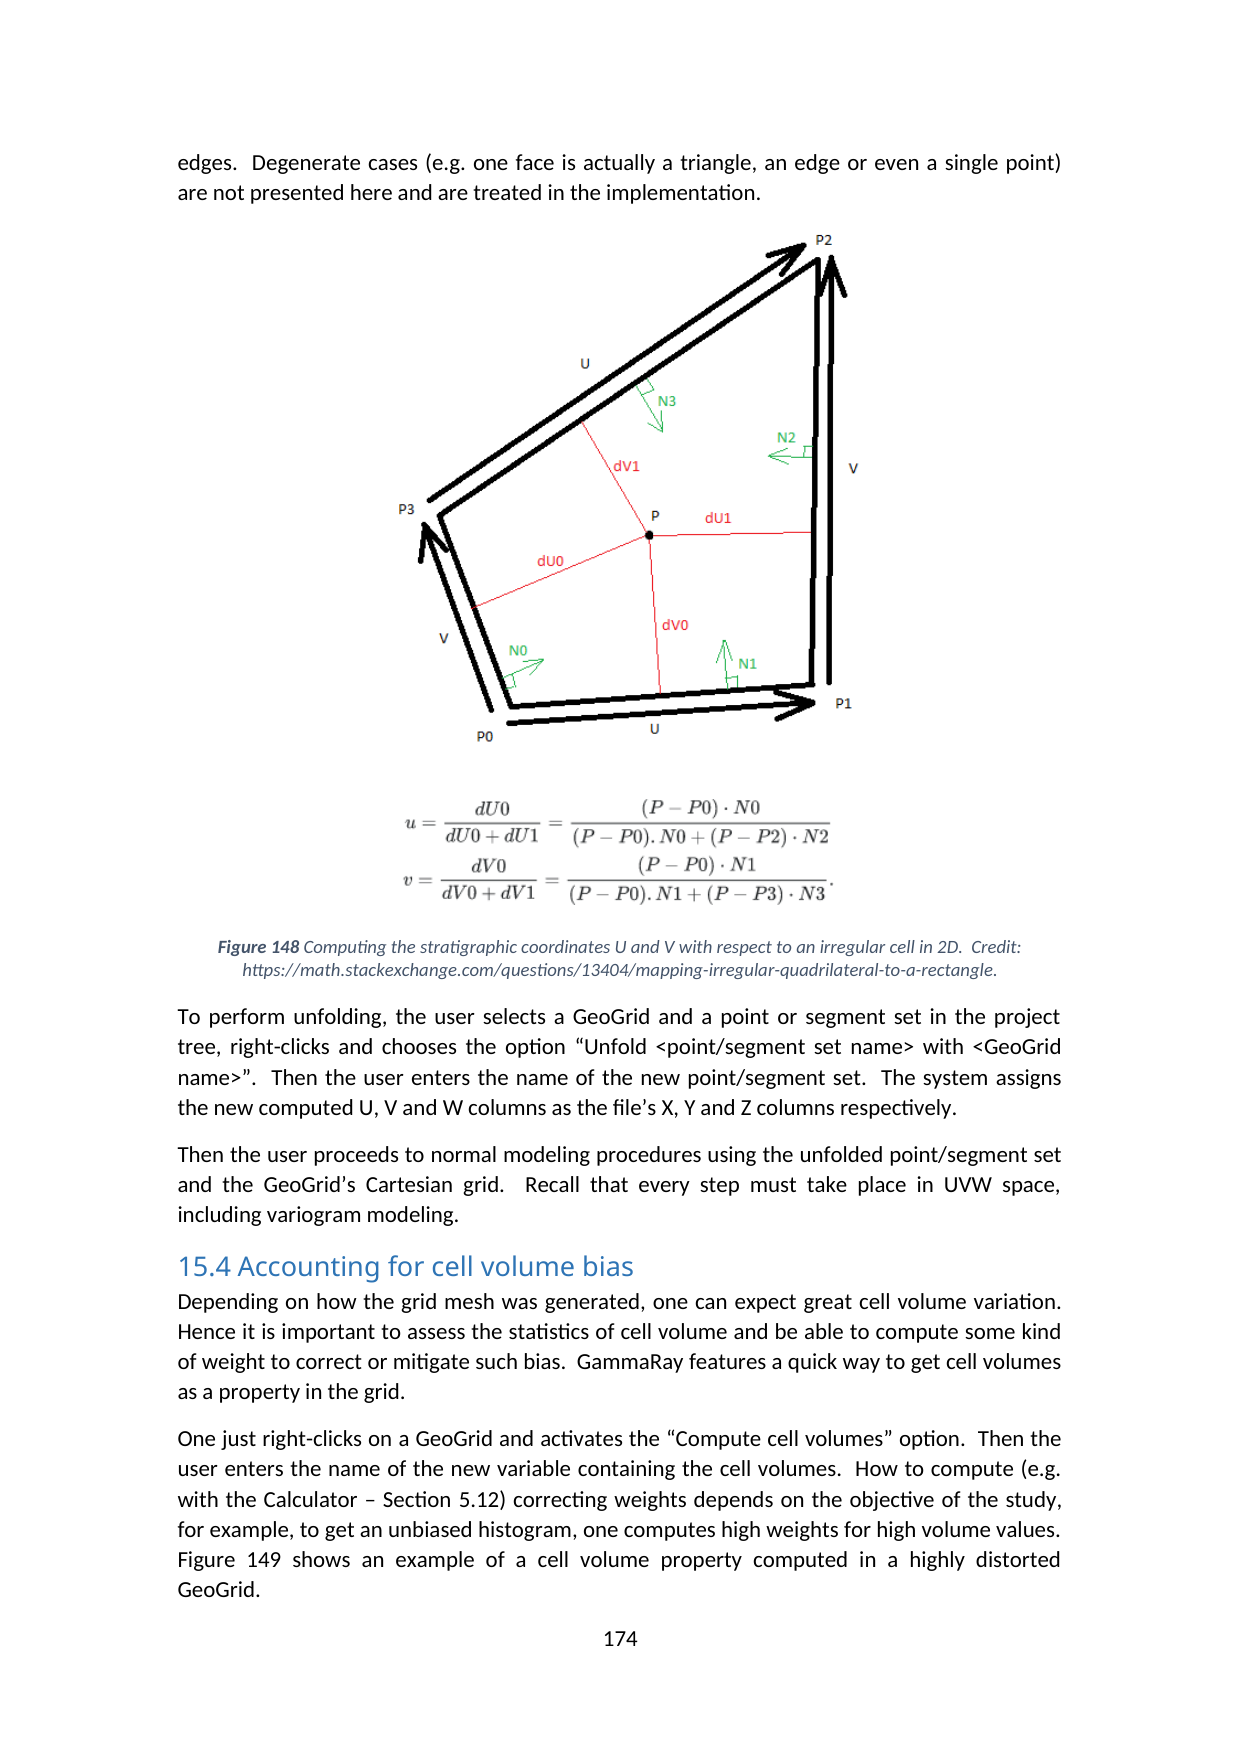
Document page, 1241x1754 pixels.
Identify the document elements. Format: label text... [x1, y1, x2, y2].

picture [365, 224, 875, 768]
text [177, 148, 1063, 206]
text Figure 148 Computing the stratigraphic coordinates U and V with respect to an irregular cell in 2D. Credit: https://math.stackexchange.com/questions/13404/mapping-irregular-quadrilateral-to-a-rectangle. [177, 936, 1063, 981]
text To perform unfolding, the user selects a GeoGrid and a point or segment set in the project tree, right-clicks and chooses the option “Unfold <point/segment set name> with <GeoGrid name>”. Then the user enters the name of the new point/segment set. The system assigns the new computed U, V and W columns as the file’s X, Y and Z columns respectively. [177, 1002, 1063, 1121]
text Depending on how the grid mesh was generated, one can expect great cell volume variation. Hence it is important to assess the statistics of cell volume and be able to compute some kind of weight to correct or mitigate such bias. GammaRay features a quick way to get cell volumes as a property in the grid. [177, 1287, 1063, 1406]
text One just right-clicks on a GeoGrid and activates the “Compute cell volumes” option. Then the user enters the name of the new variable containing the cell volumes. How to compute (e.g. with the Calculator – Section 5.12) correcting weights depends on the objective of the study, for example, to get an unbiased histogram, one computes high weights for high volume values. Figure 149 shows an example of a cell volume property computed in a highly distorted GeoGrid. [177, 1424, 1063, 1603]
picture [381, 786, 859, 917]
subtitle Accounting for cell volume bias [177, 1247, 1063, 1284]
text Then the user proceeds to normal modeling procedures using the unfolded point/segment set and the GeoGrid’s Cartesian grid. Recall that every step must take place in UVW space, including variogram modeling. [177, 1140, 1063, 1228]
